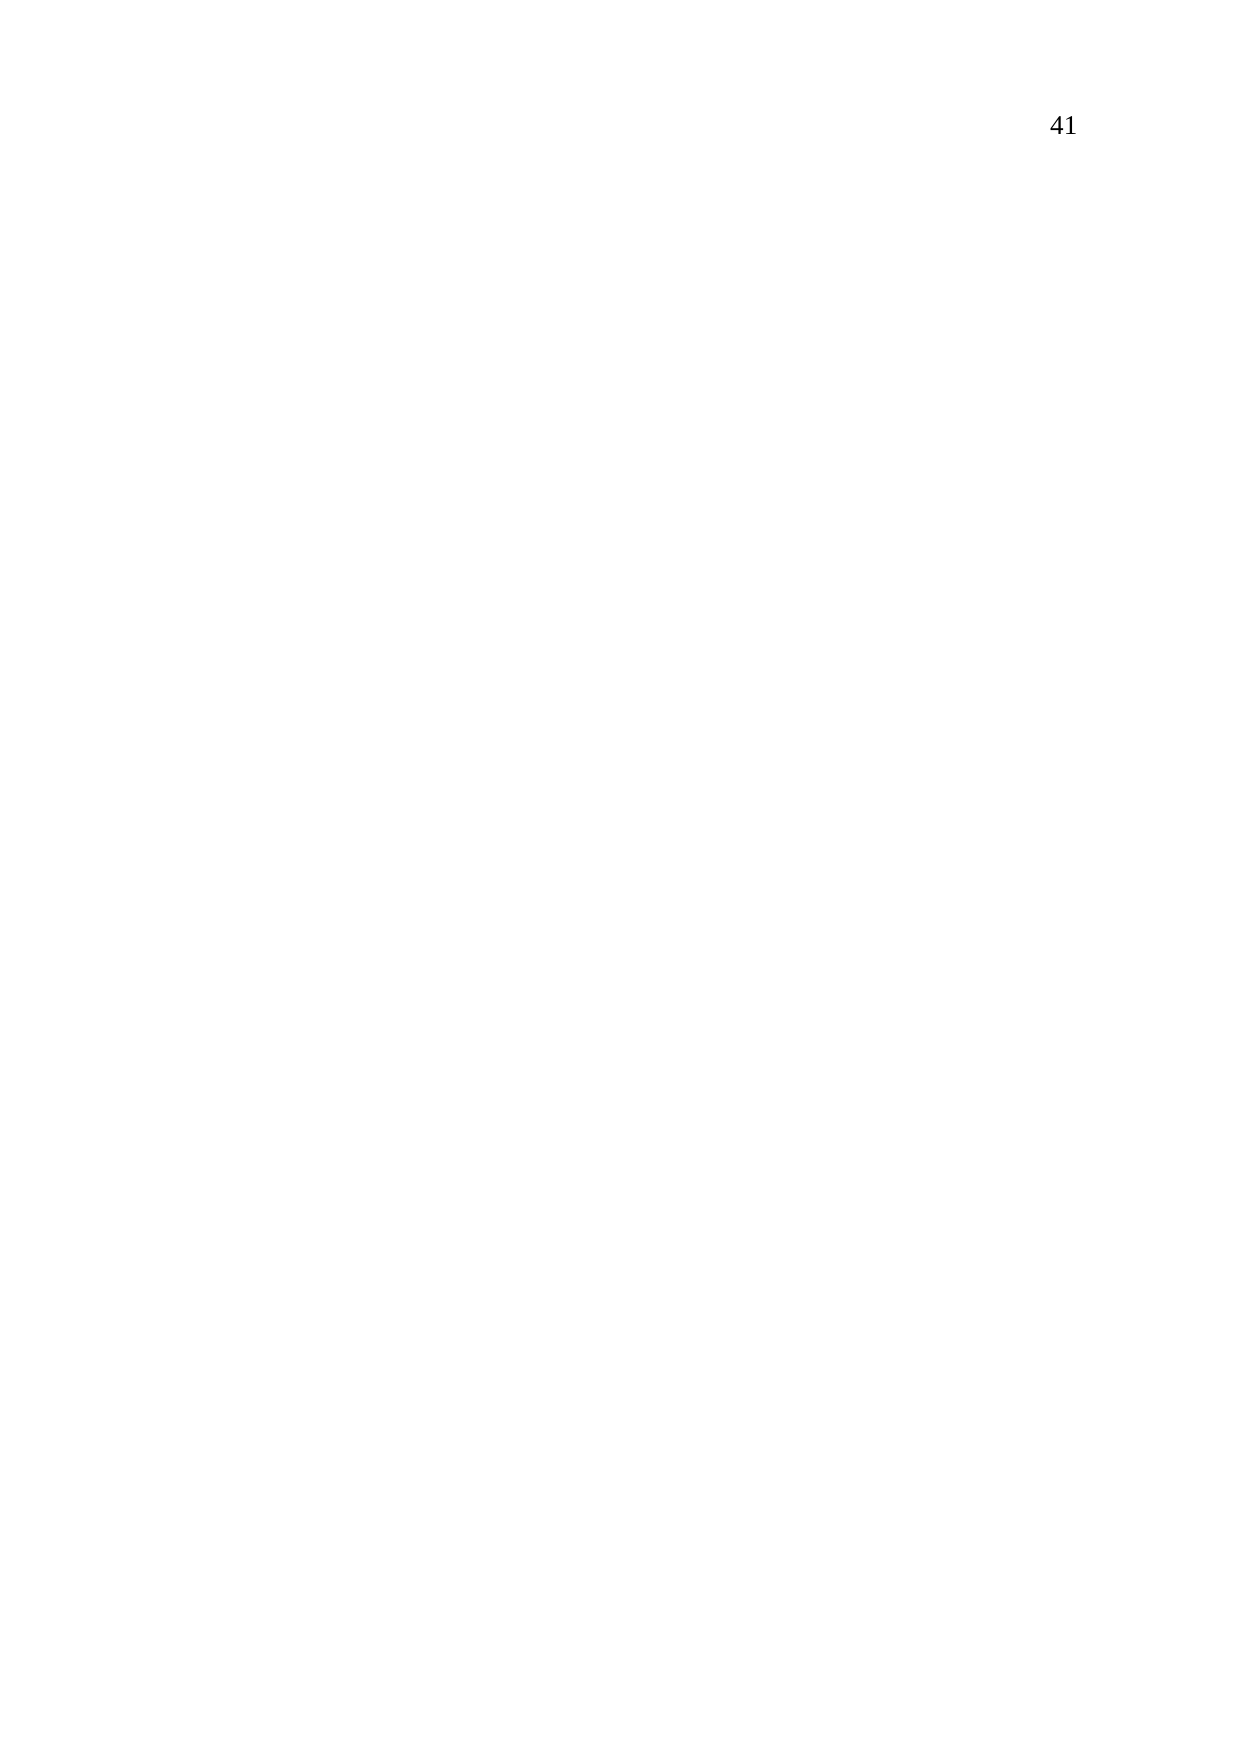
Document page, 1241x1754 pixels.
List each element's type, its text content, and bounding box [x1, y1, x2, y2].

text 41 [1050, 109, 1152, 141]
